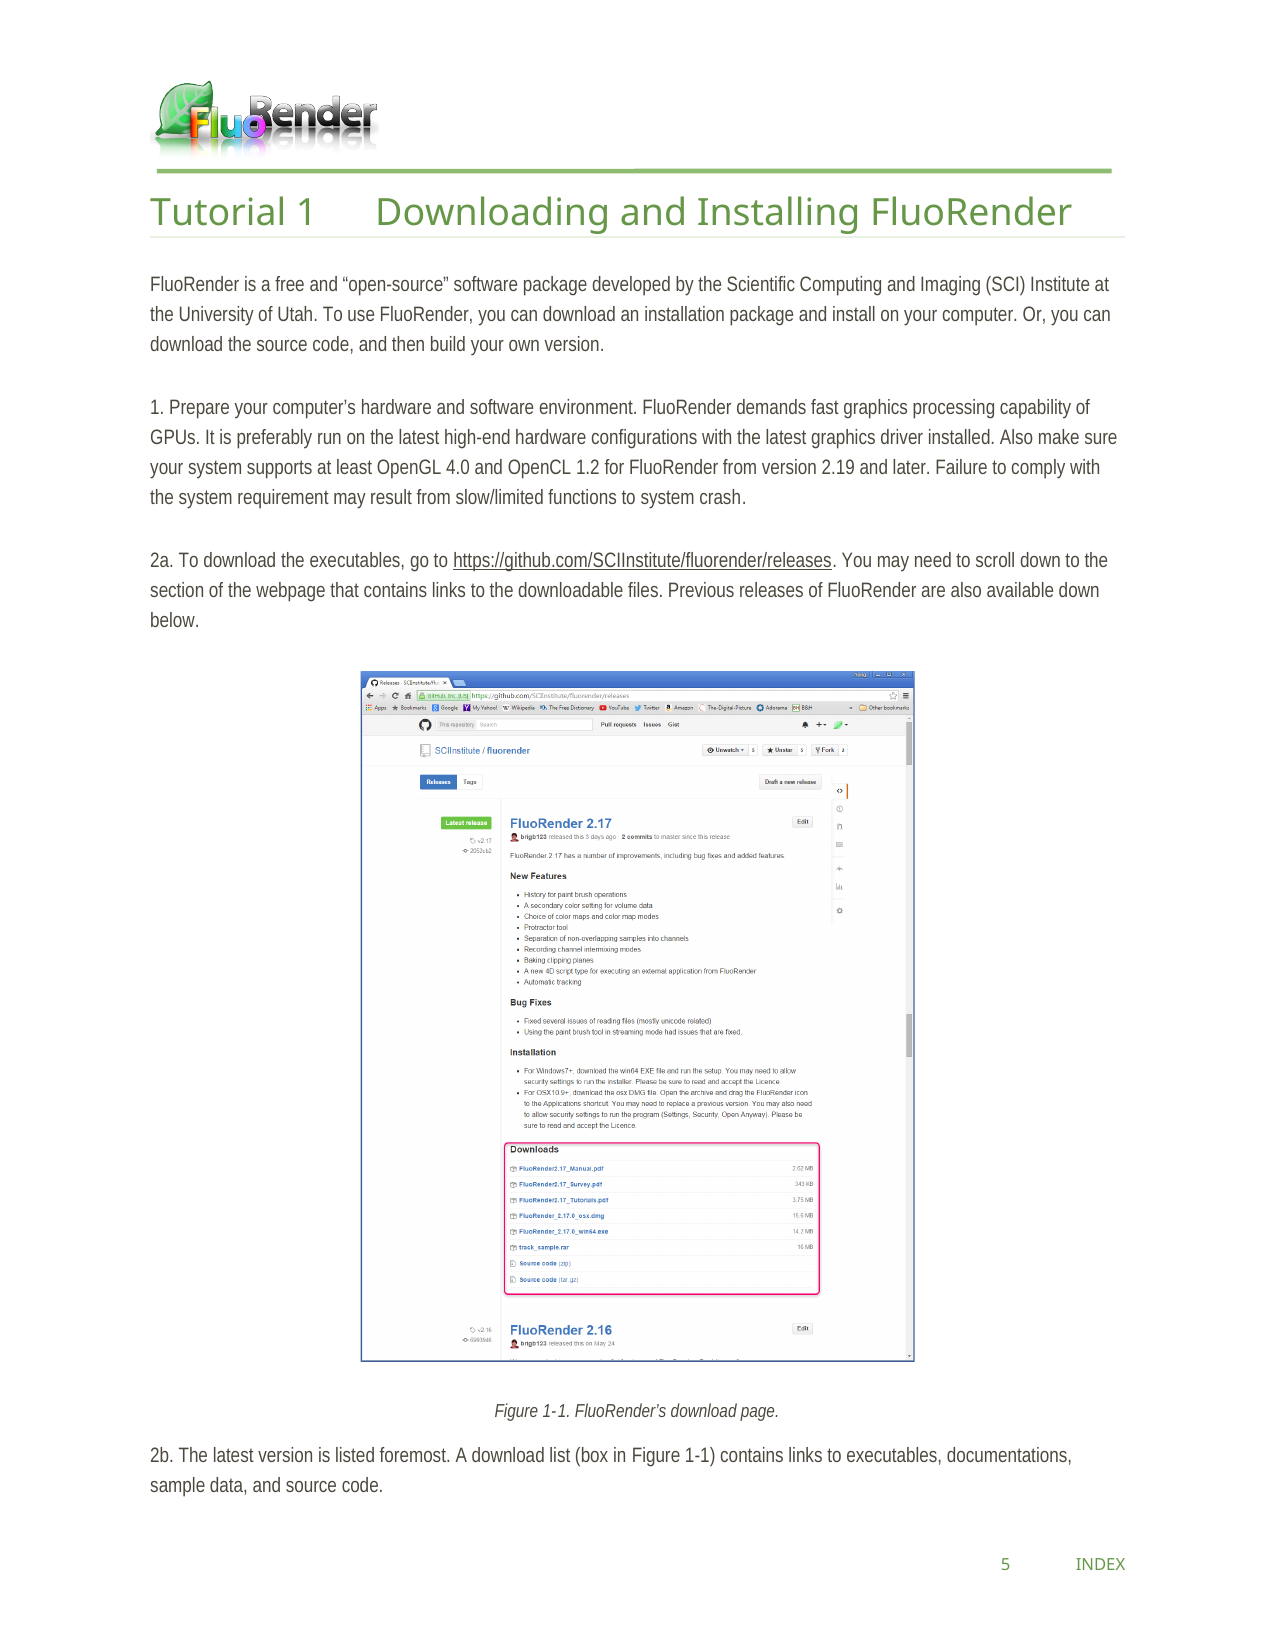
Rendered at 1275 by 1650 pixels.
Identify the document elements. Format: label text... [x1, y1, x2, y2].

text 2a. To download the executables, go to https://github.com/SCIInstitute/fluorender/releases. You may need to scroll down to the section of the webpage that contains links to the downloadable files. Previous releases of FluoRender are also available down below. [150, 548, 1125, 632]
text Figure -. FluoRender’s download page. [150, 1400, 1125, 1422]
picture [150, 75, 379, 162]
text 1. Prepare your computer’s hardware and software environment. FluoRender demands fast graphics processing capability of GPUs. It is preferably run on the latest high-end hardware configurations with the latest graphics driver installed. Also make sure your system supports at least OpenGL 4.0 and OpenCL 1.2 for FluoRender from version 2.19 and later. Failure to comply with the system requirement may result from slow/limited functions to system crash. [150, 395, 1125, 509]
subtitle Downloading and Installing FluoRender [150, 185, 1125, 236]
picture [360, 671, 915, 1362]
text FluoRender is a free and “open-source” software package developed by the Scientific Computing and Imaging (SCI) Institute at the University of Utah. To use FluoRender, you can download an installation package and install on your computer. Or, you can download the source code, and then build your own version. [150, 272, 1125, 356]
text 2b. The latest version is listed foremost. A download list (box in Figure 1-1) contains links to executables, documentations, sample data, and source code. [150, 1443, 1125, 1497]
